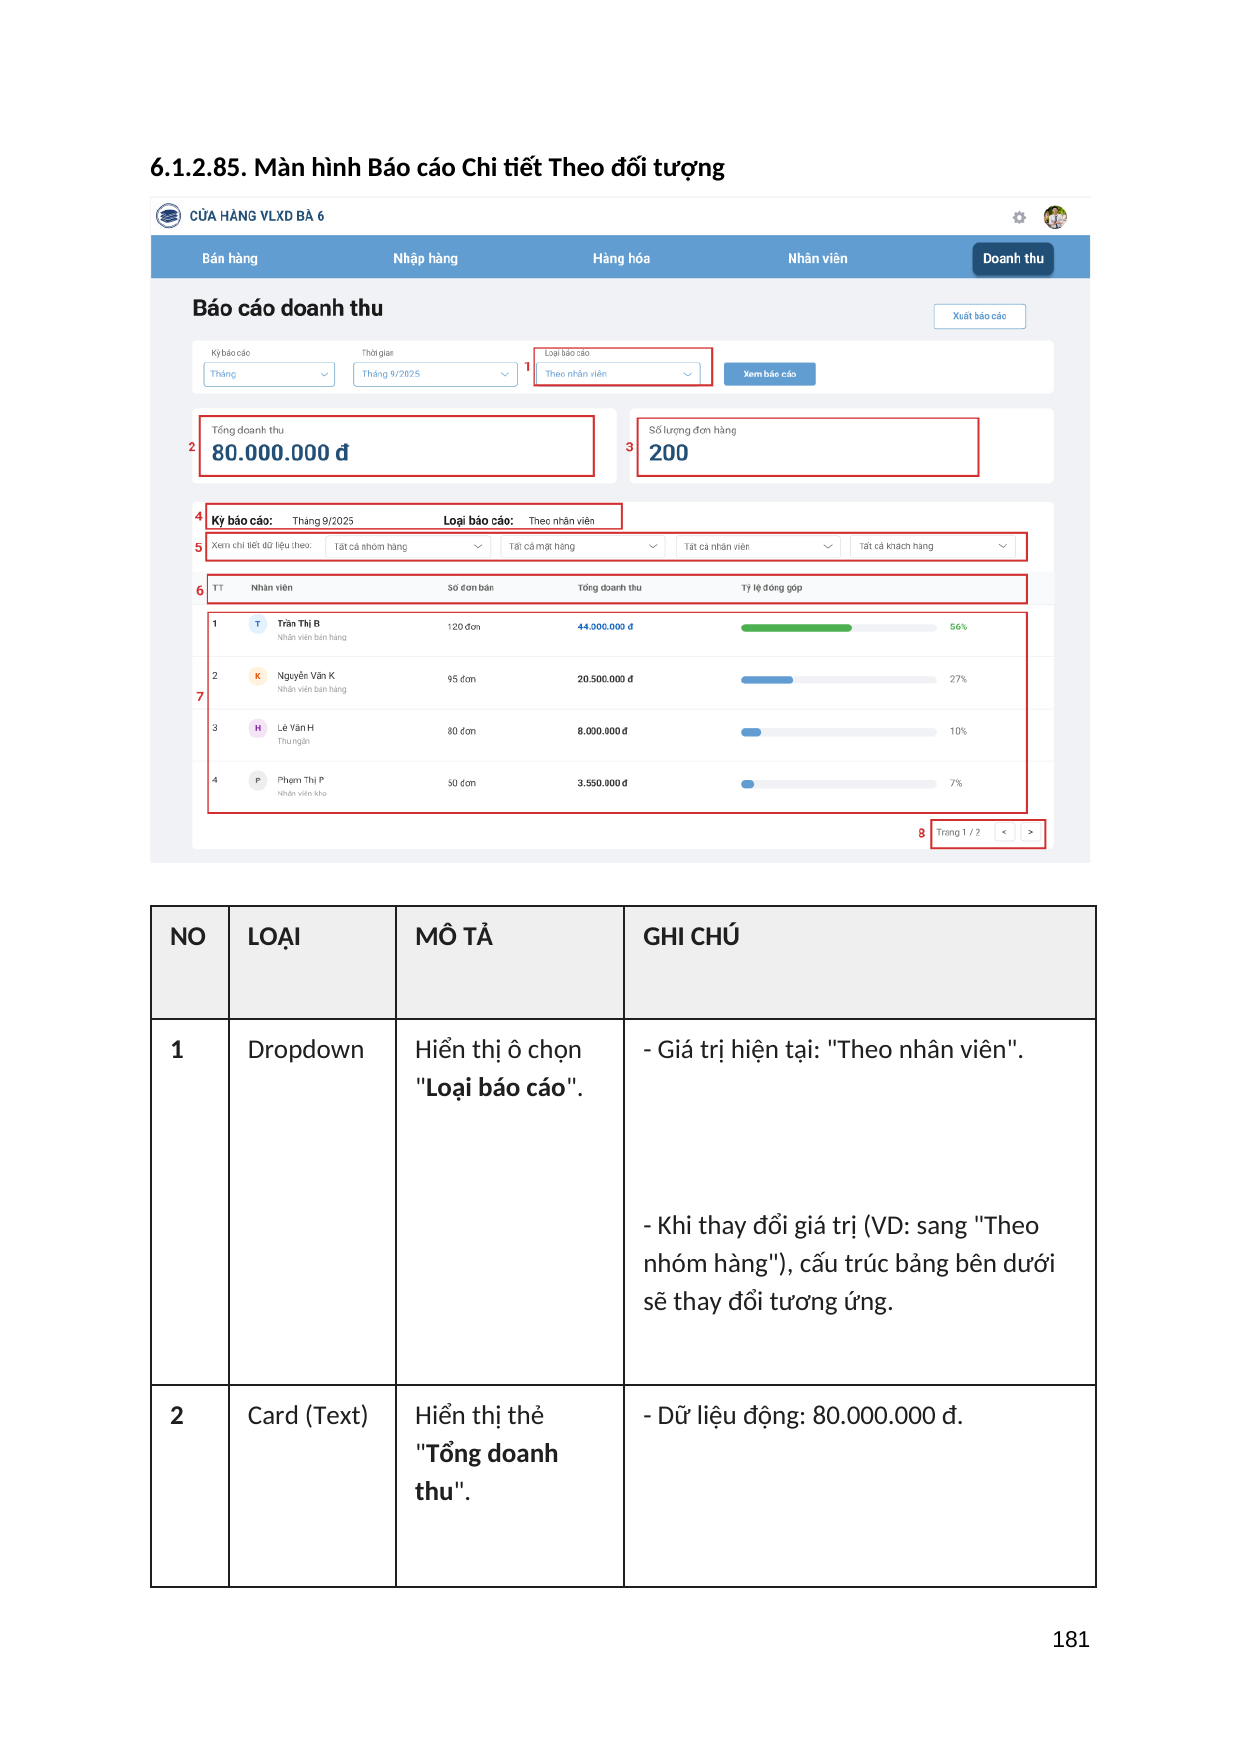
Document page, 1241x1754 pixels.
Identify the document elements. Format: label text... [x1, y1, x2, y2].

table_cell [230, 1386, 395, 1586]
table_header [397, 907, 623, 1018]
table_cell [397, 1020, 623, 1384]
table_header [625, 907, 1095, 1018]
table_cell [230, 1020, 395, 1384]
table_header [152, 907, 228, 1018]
subtitle 6.1.2.85. Màn hình Báo cáo Chi tiết Theo đối tượng [150, 150, 1090, 183]
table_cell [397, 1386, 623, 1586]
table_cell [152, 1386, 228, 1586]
picture [150, 196, 1091, 863]
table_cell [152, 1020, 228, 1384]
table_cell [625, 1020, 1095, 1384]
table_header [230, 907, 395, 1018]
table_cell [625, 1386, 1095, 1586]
